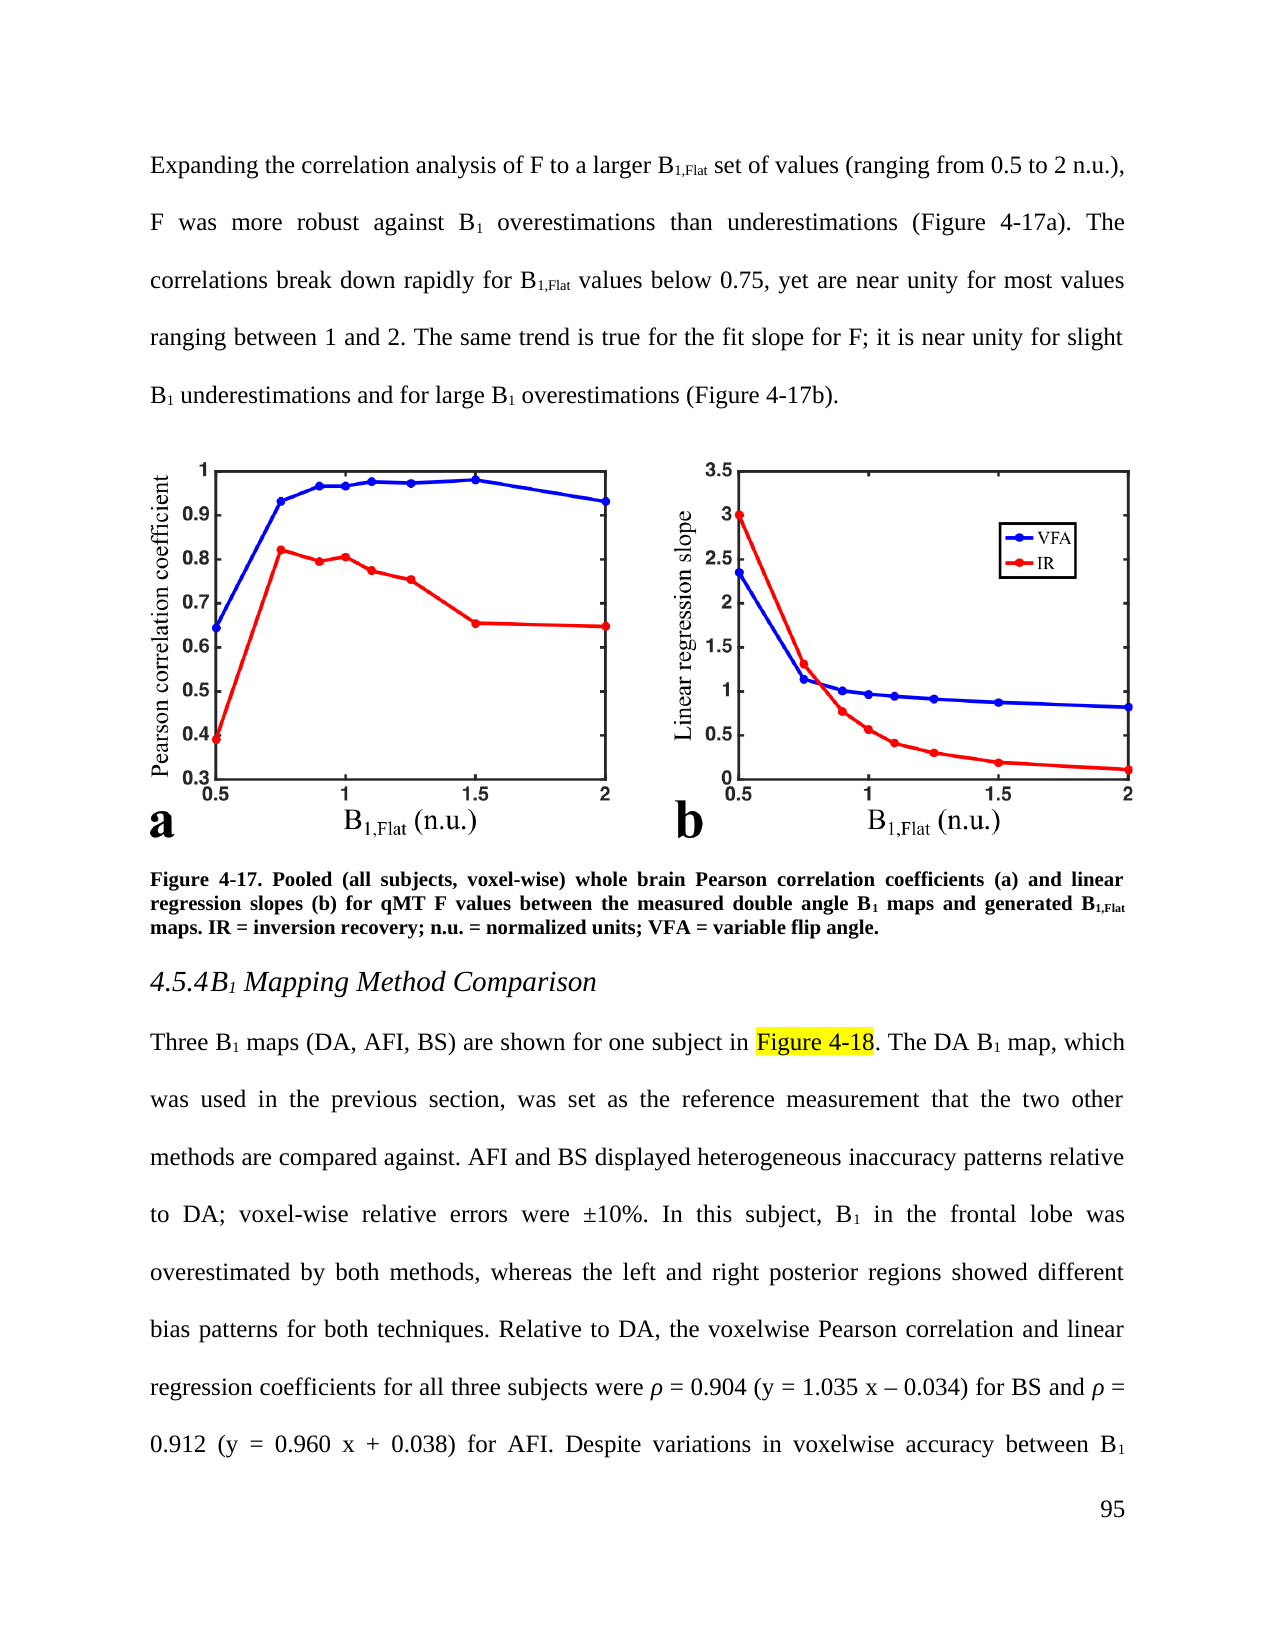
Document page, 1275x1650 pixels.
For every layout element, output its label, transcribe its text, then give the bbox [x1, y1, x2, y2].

picture [150, 462, 1133, 838]
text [150, 1027, 1125, 1458]
subtitle B1 Mapping Method Comparison [150, 964, 1125, 997]
